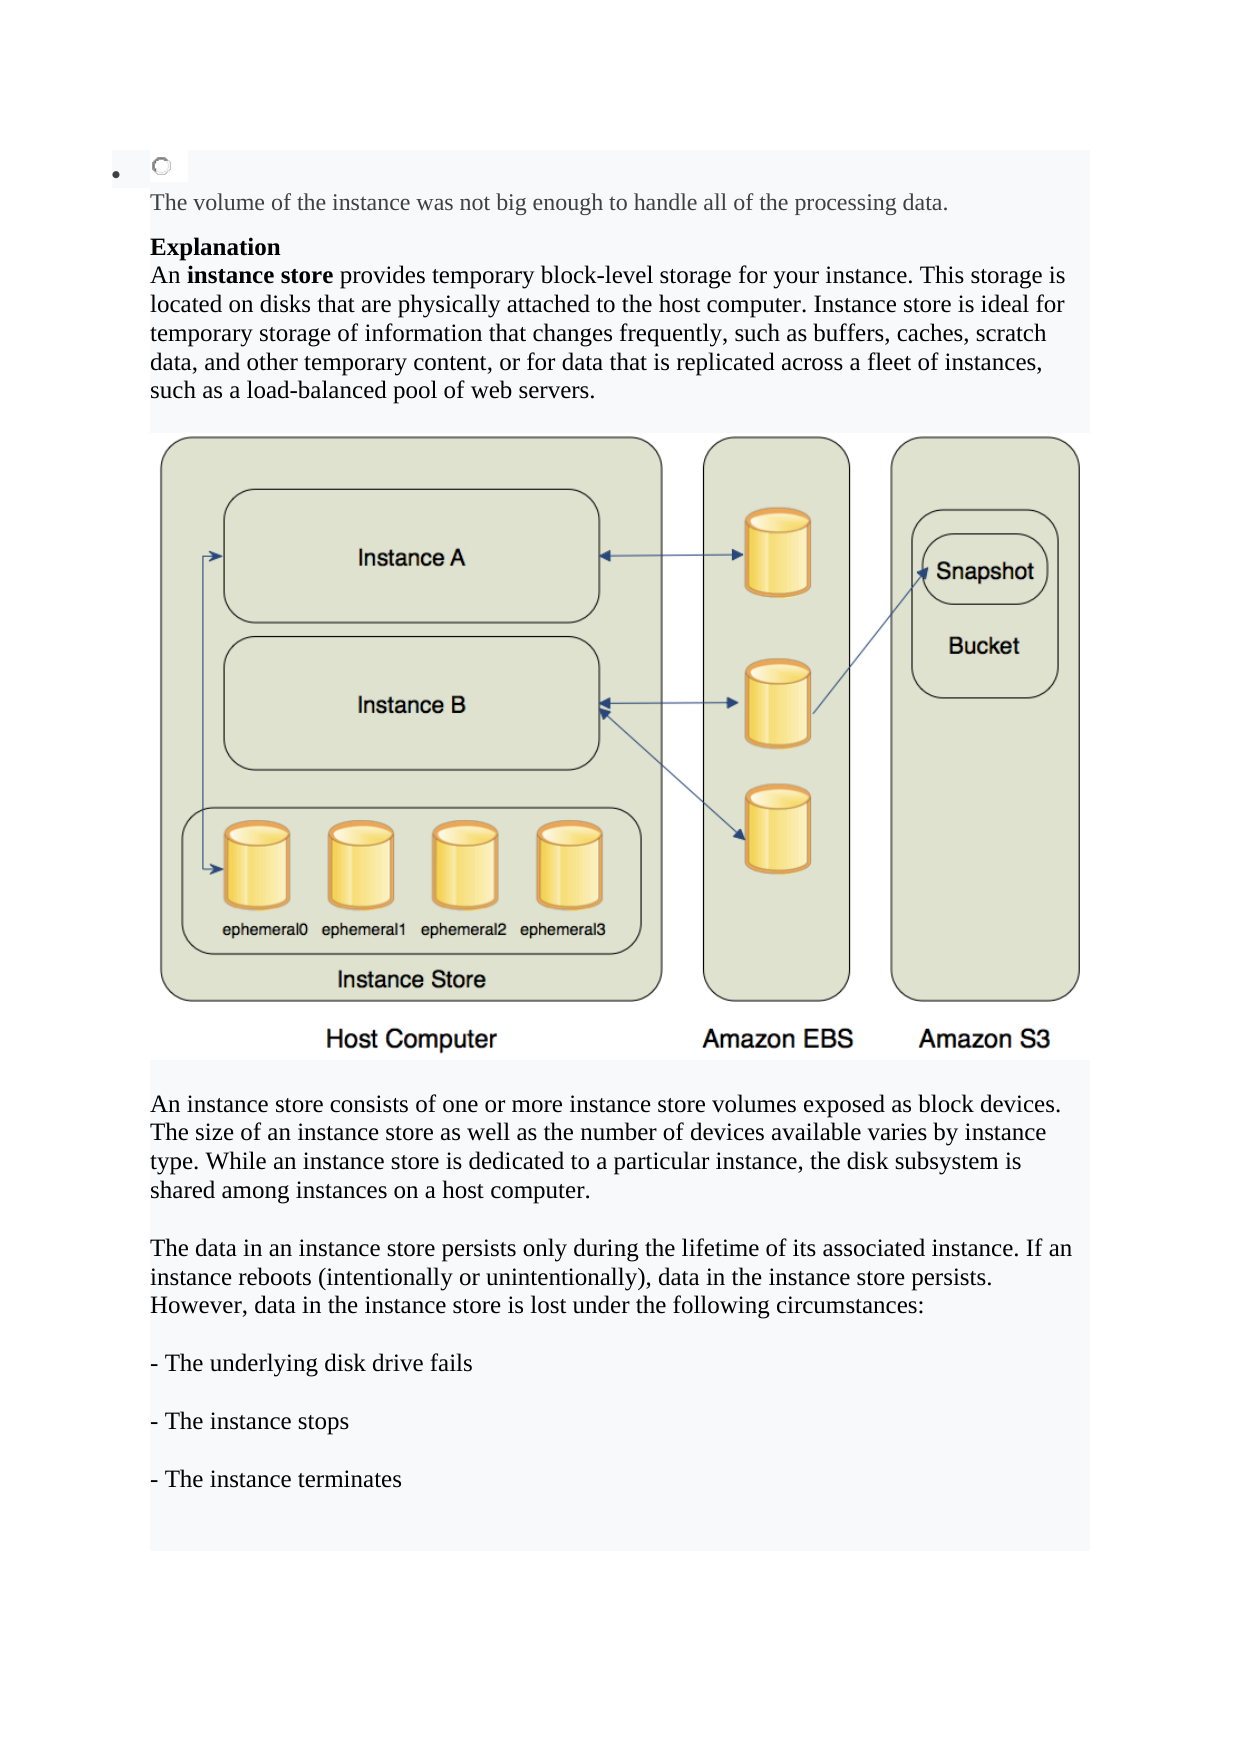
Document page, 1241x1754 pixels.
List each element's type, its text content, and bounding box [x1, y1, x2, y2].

text An instance store provides temporary block-level storage for your instance. This storage is located on disks that are physically attached to the host computer. Instance store is ideal for temporary storage of information that changes frequently, such as buffers, caches, scratch data, and other temporary content, or for data that is replicated across a fleet of instances, such as a load-balanced pool of web servers. [150, 261, 1090, 404]
text The data in an instance store persists only during the lifetime of its associated instance. If an instance reboots (intentionally or unintentionally), data in the instance store persists. However, data in the instance store is lost under the following circumstances: [150, 1233, 1090, 1319]
picture [150, 433, 1091, 1060]
text - The instance stops [150, 1406, 1090, 1435]
text - The underlying disk drive fails [150, 1348, 1090, 1377]
text Explanation [150, 232, 1090, 261]
text An instance store consists of one or more instance store volumes exposed as block devices. The size of an instance store as well as the number of devices available varies by instance type. While an instance store is dedicated to a particular instance, the disk subsystem is shared among instances on a host computer. [150, 1089, 1090, 1204]
text - The instance terminates [150, 1464, 1090, 1493]
text The volume of the instance was not big enough to handle all of the processing data. [150, 188, 1090, 215]
list ​ [112, 150, 1090, 188]
